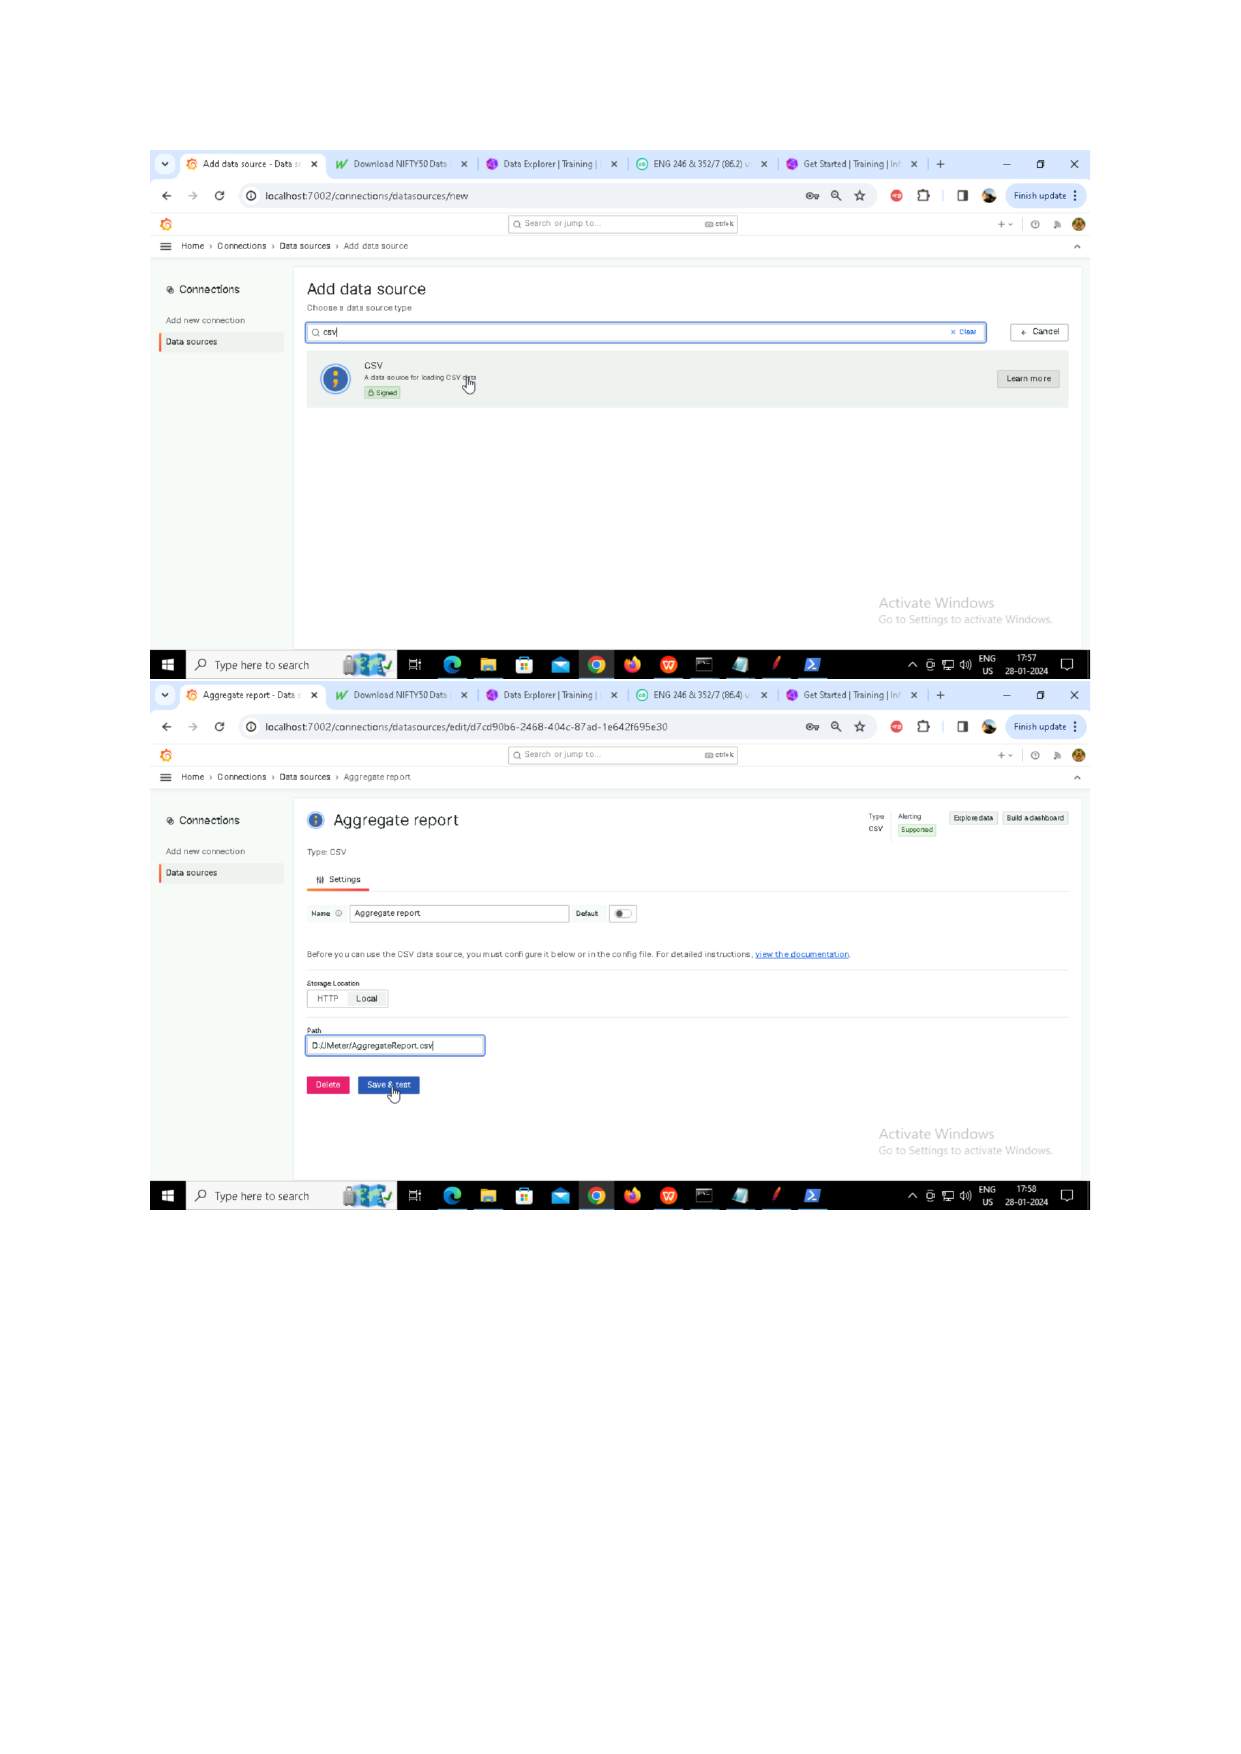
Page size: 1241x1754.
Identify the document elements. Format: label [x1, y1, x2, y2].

picture [150, 150, 1091, 679]
picture [150, 681, 1091, 1210]
